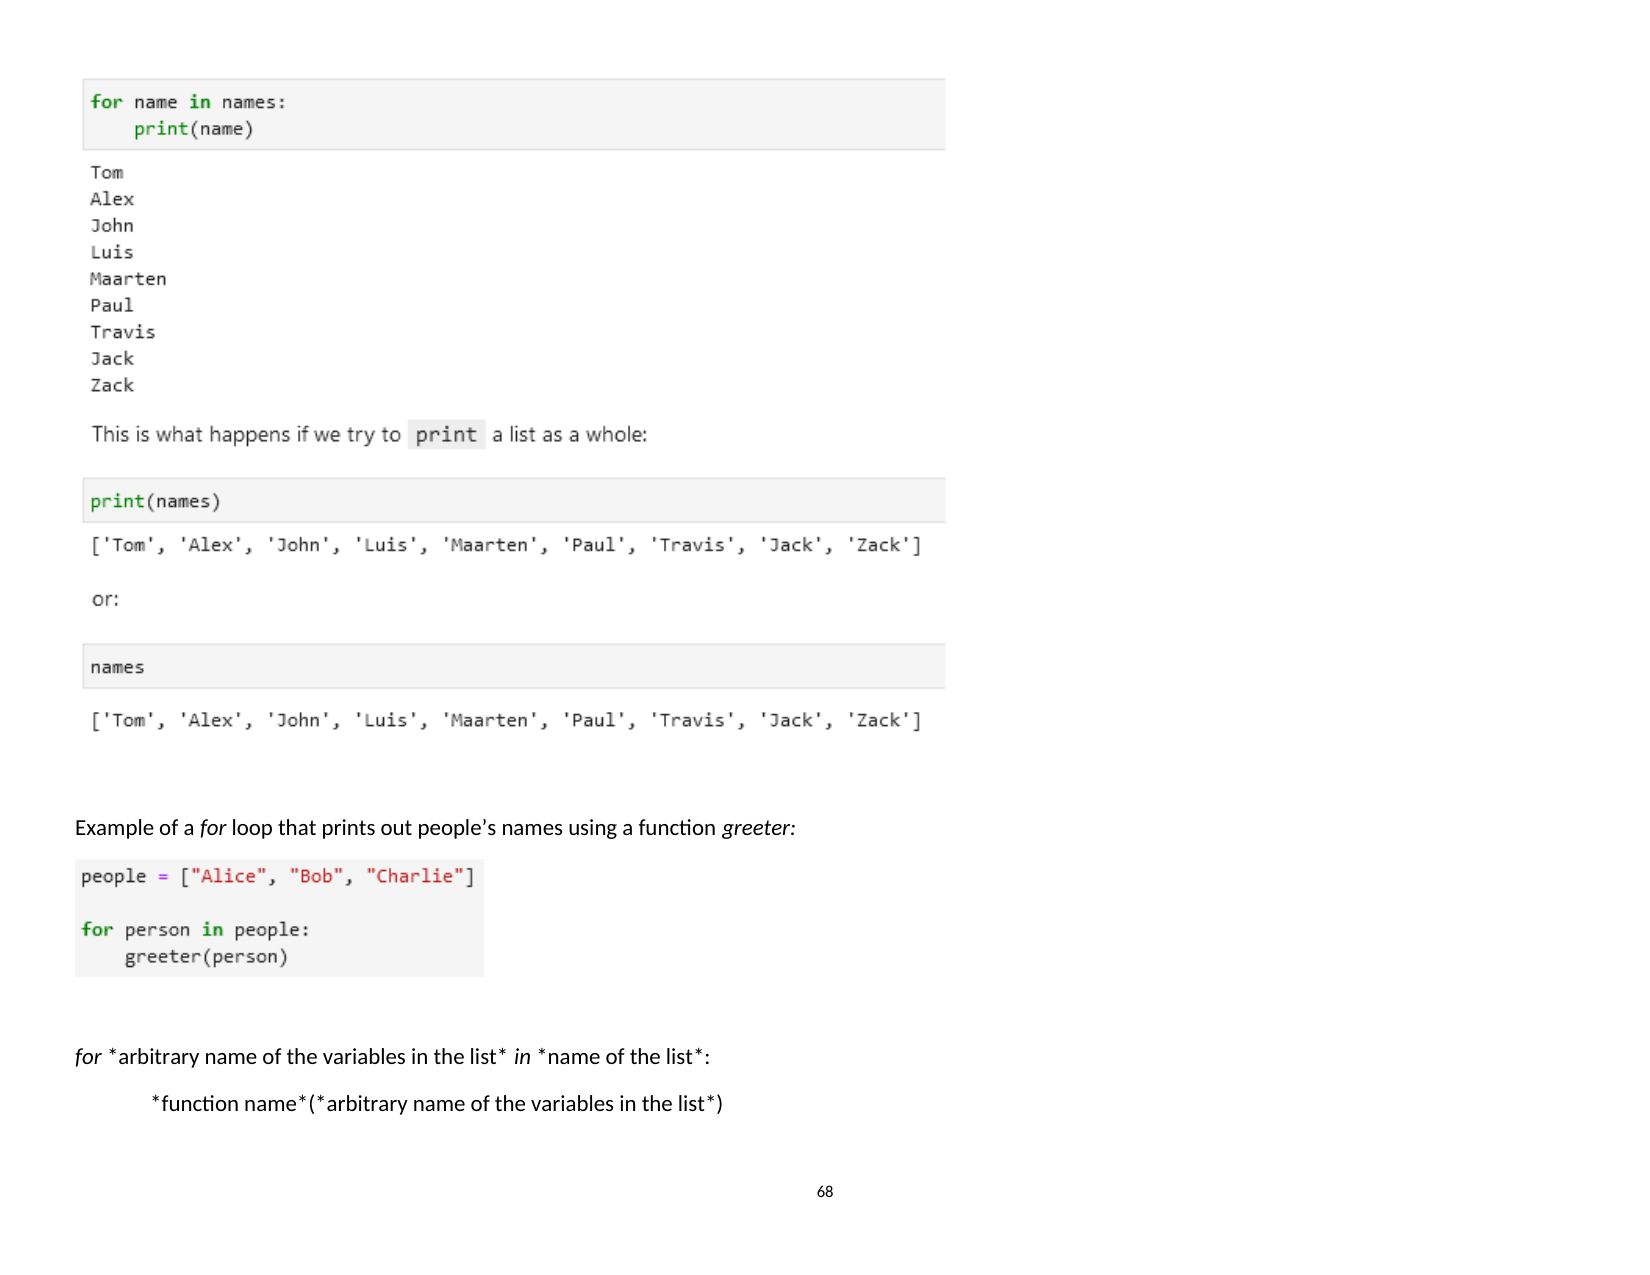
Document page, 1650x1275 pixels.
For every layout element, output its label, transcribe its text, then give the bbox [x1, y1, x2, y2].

text for *arbitrary name of the variables in the list* in *name of the list*: [75, 1042, 1575, 1071]
picture [75, 75, 946, 747]
text Example of a for loop that prints out people’s names using a function greeter: [75, 813, 1575, 841]
picture [75, 859, 485, 977]
text *function name*(*arbitrary name of the variables in the list*) [75, 1089, 1575, 1117]
